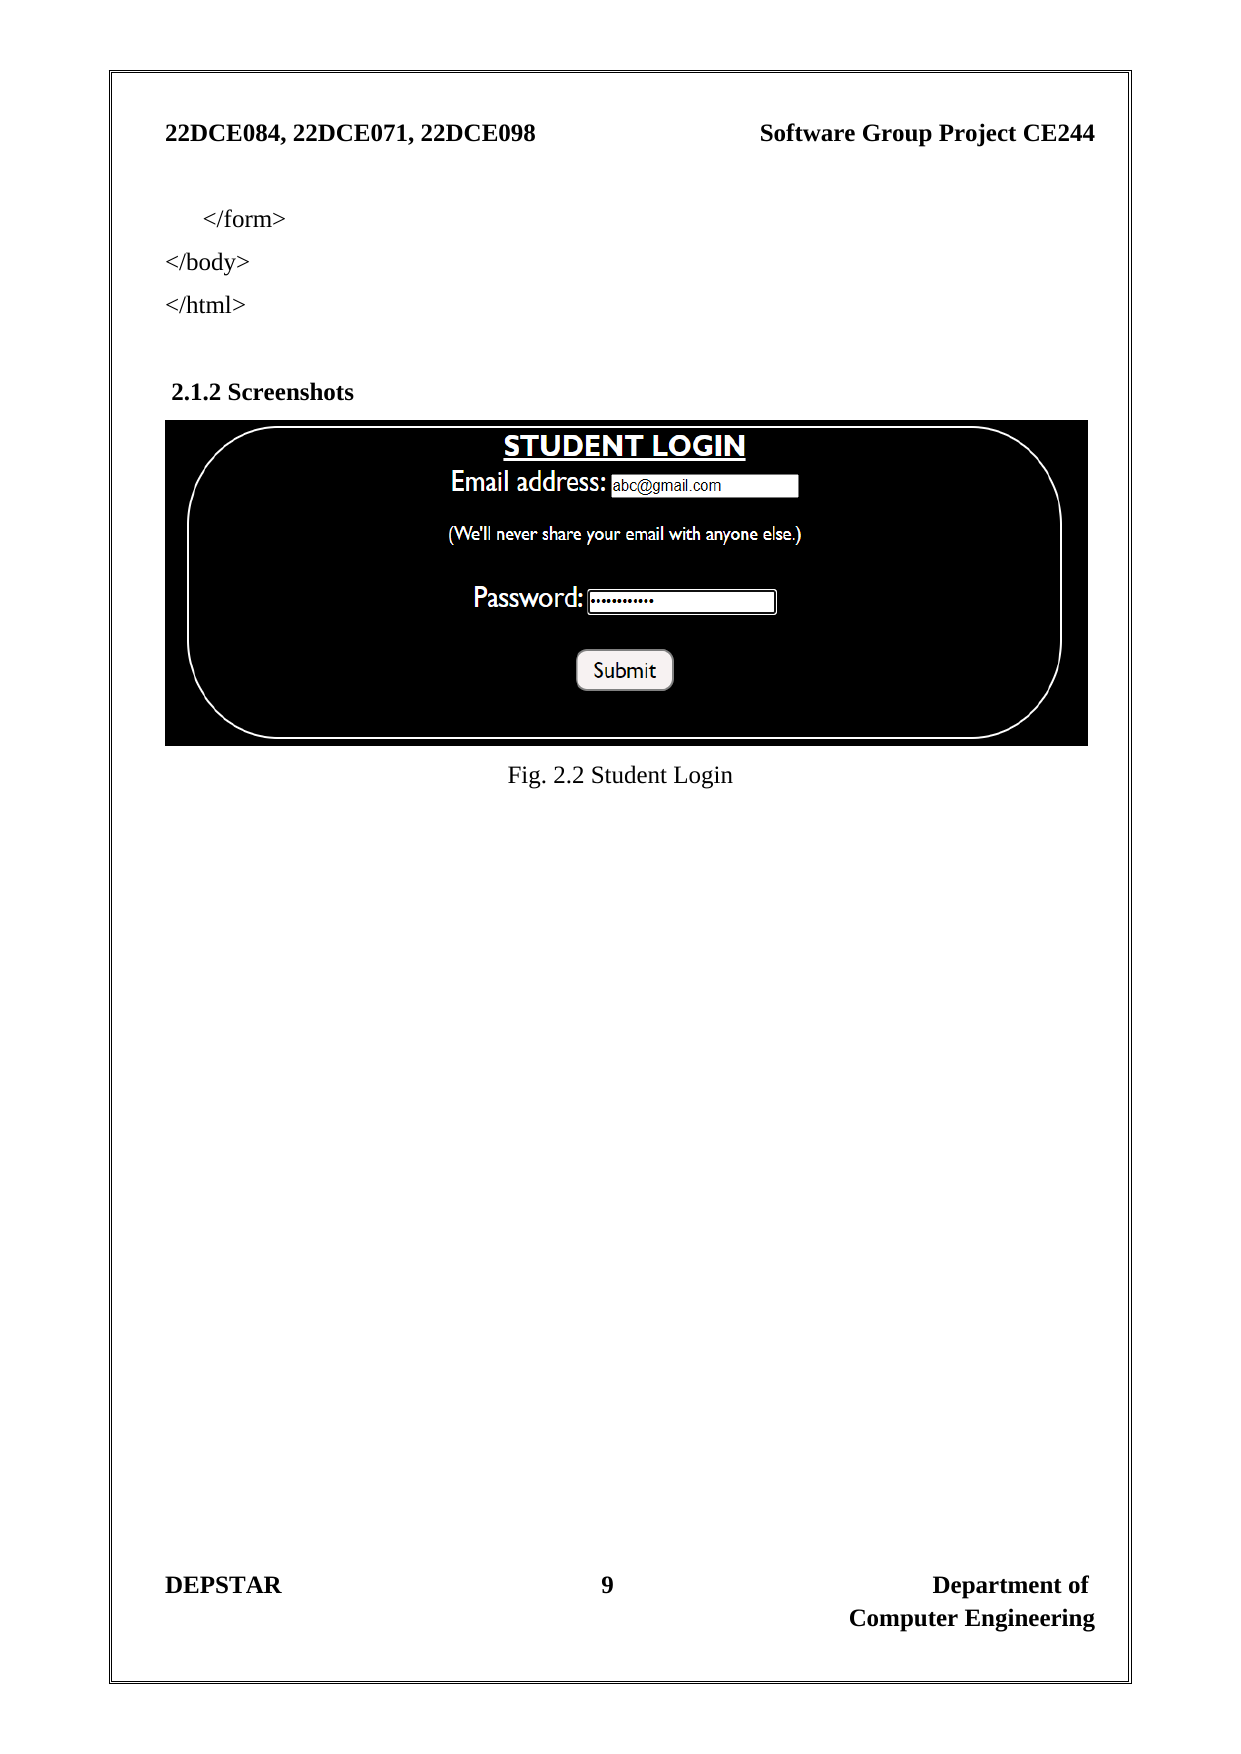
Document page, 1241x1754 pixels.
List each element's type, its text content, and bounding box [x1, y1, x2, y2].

text 2.1.2 Screenshots [165, 377, 1075, 406]
text </form> [165, 204, 1075, 233]
text Fig. 2.2 Student Login [165, 760, 1075, 789]
text </html> [165, 291, 1075, 319]
picture [165, 420, 1088, 746]
text </body> [165, 247, 1075, 276]
